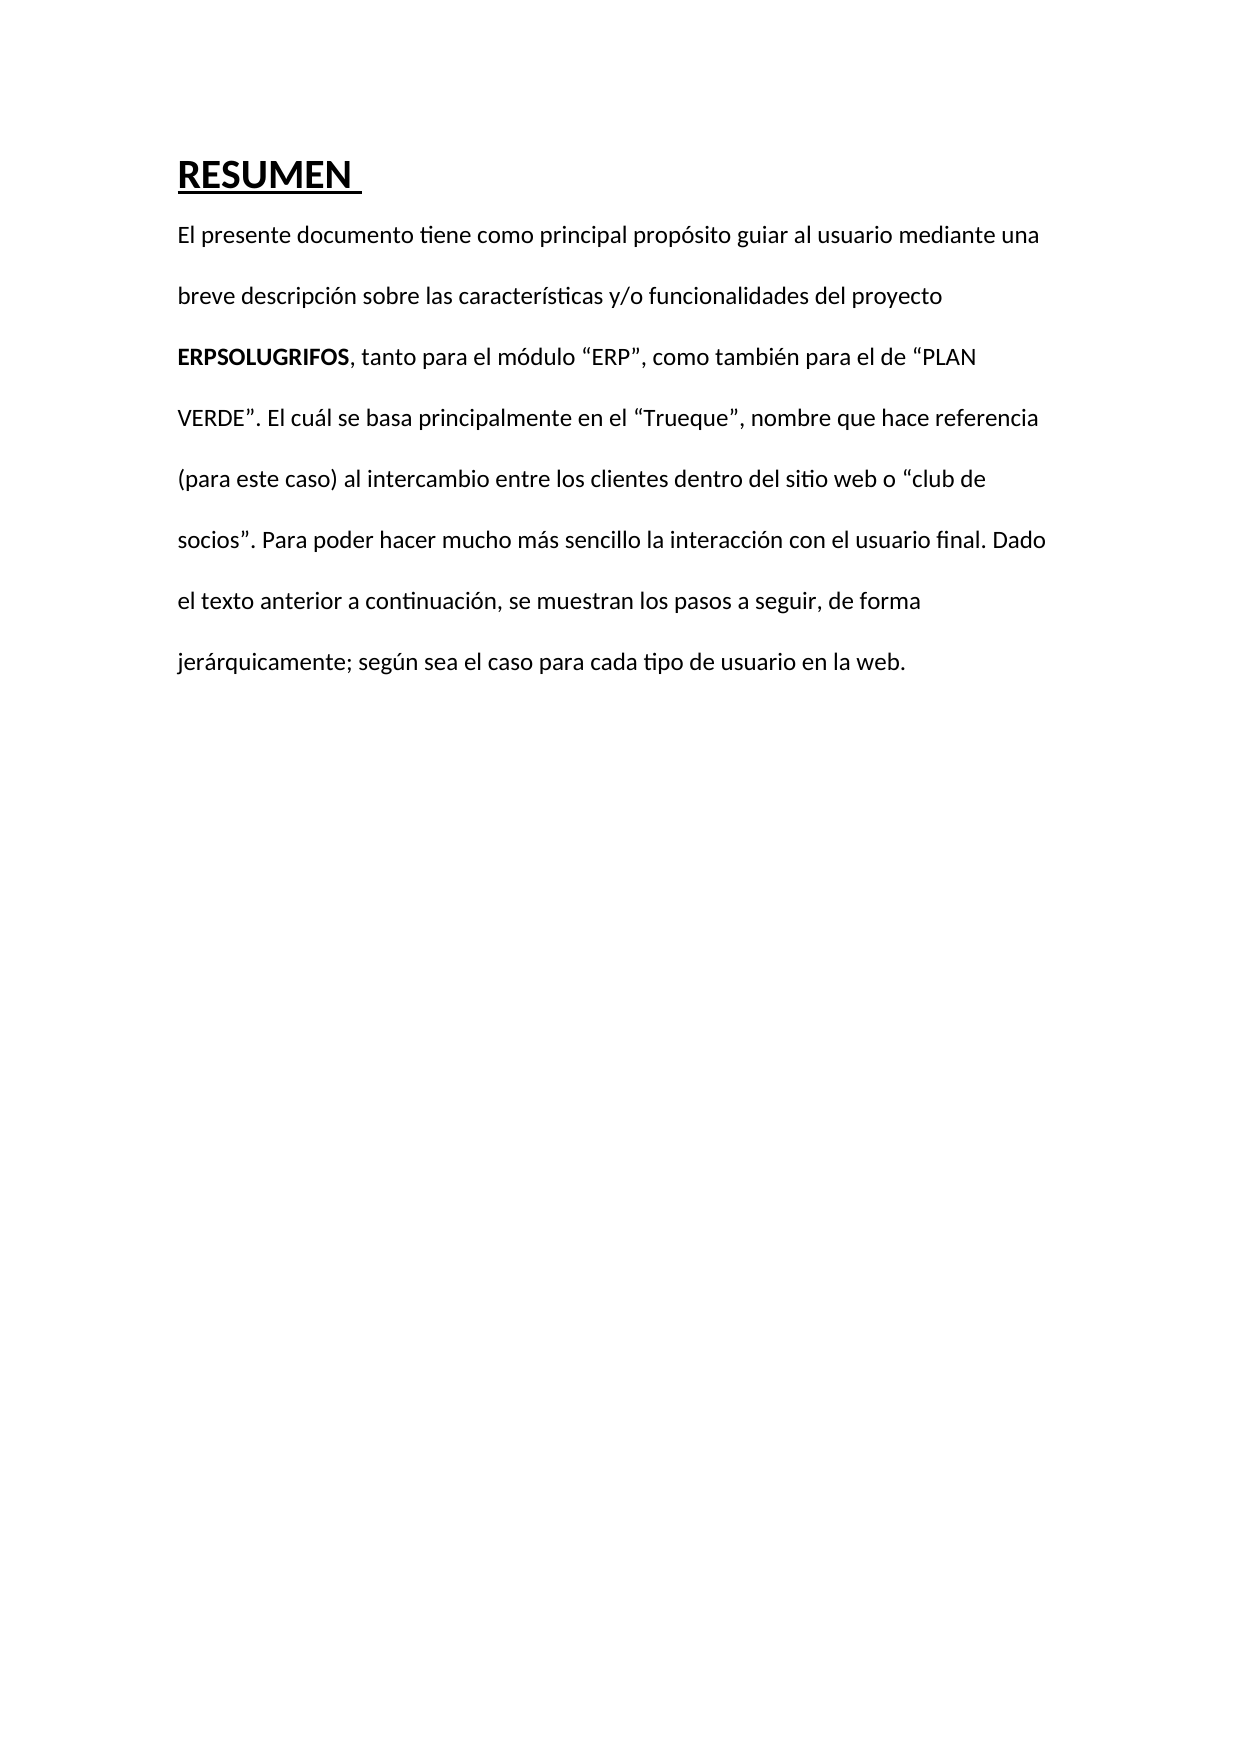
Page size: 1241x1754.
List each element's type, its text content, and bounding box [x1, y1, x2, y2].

text El presente documento tiene como principal propósito guiar al usuario mediante una breve descripción sobre las características y/o funcionalidades del proyecto ERPSOLUGRIFOS, tanto para el módulo “ERP”, como también para el de “PLAN VERDE”. El cuál se basa principalmente en el “Trueque”, nombre que hace referencia (para este caso) al intercambio entre los clientes dentro del sitio web o “club de socios”. Para poder hacer mucho más sencillo la interacción con el usuario final. Dado el texto anterior a continuación, se muestran los pasos a seguir, de forma jerárquicamente; según sea el caso para cada tipo de usuario en la web. [177, 219, 1063, 677]
text RESUMEN [177, 148, 1063, 198]
